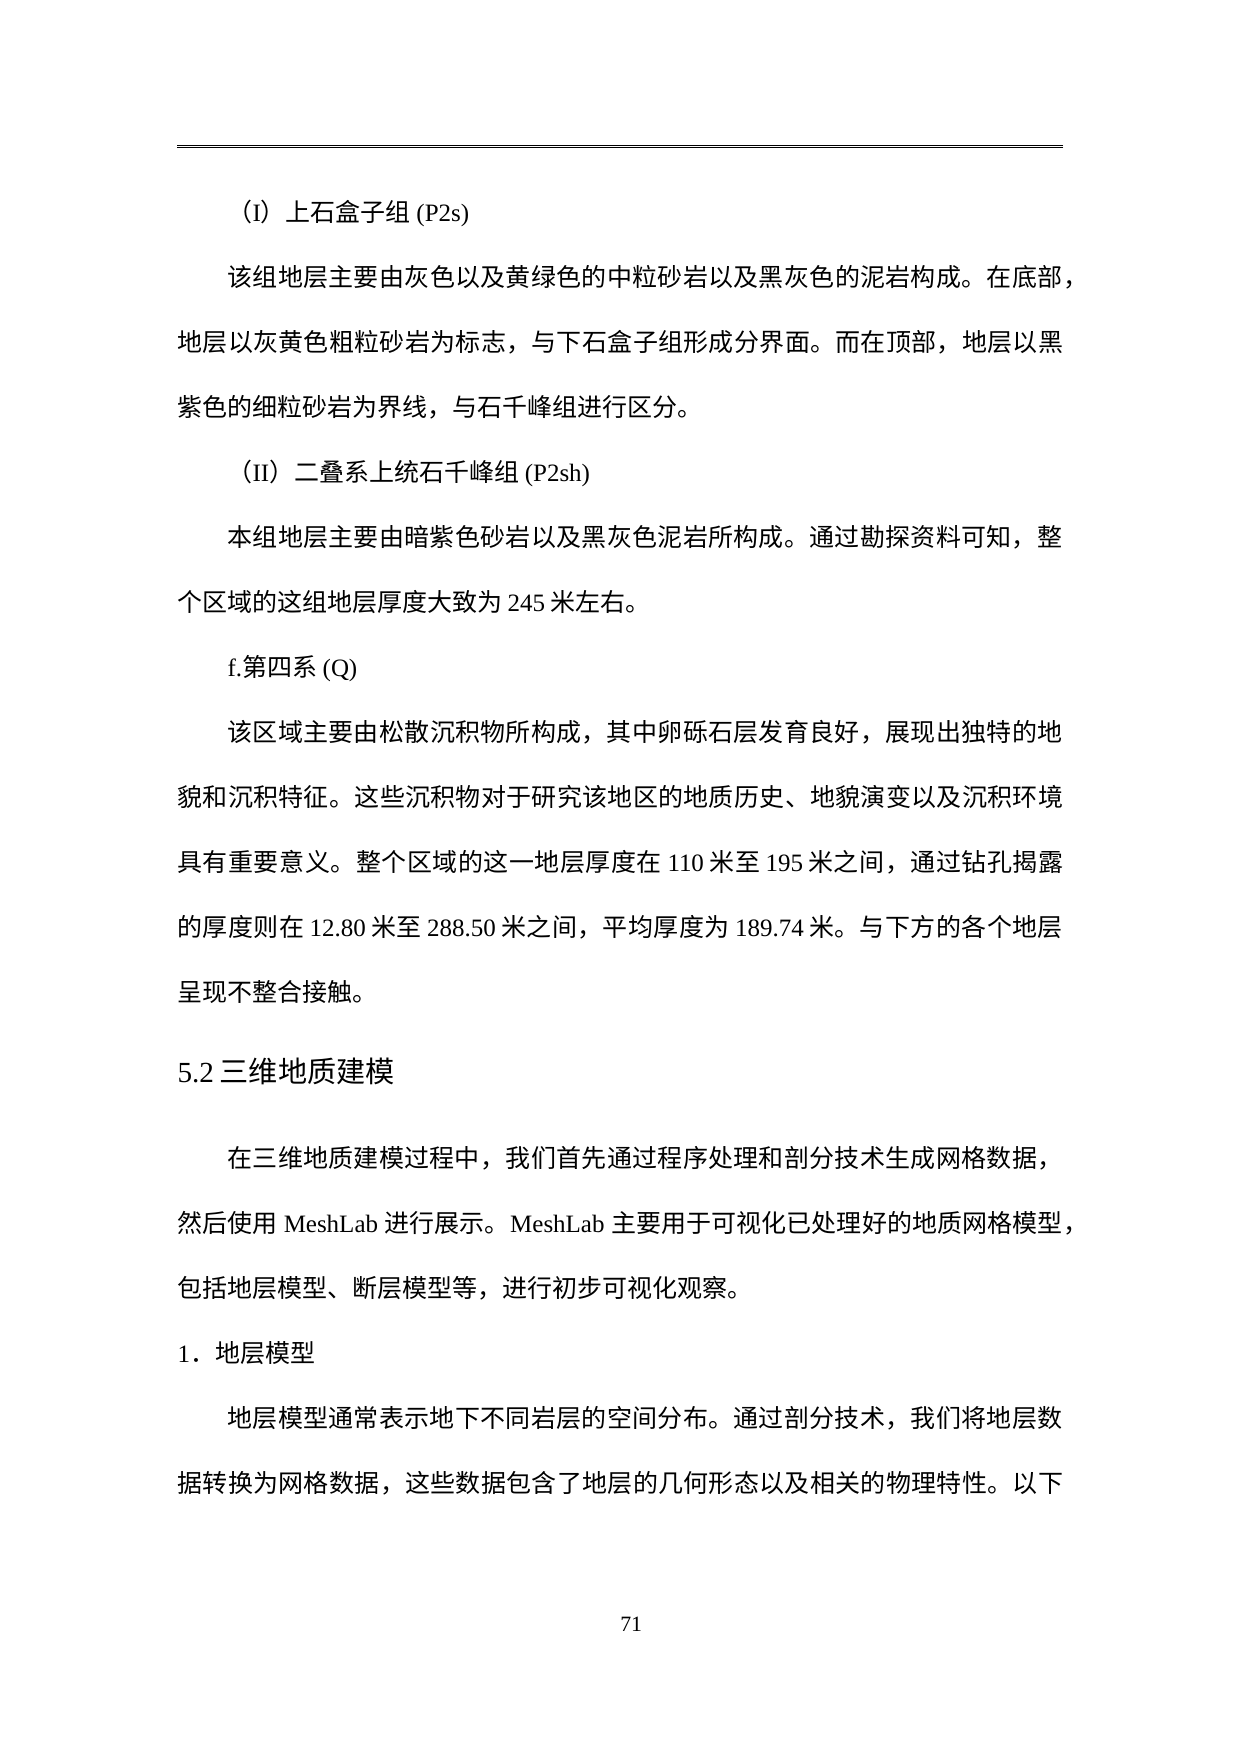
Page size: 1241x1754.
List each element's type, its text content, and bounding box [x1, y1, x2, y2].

text 该组地层主要由灰色以及黄绿色的中粒砂岩以及黑灰色的泥岩构成。在底部，地层以灰黄色粗粒砂岩为标志，与下石盒子组形成分界面。而在顶部，地层以黑紫色的细粒砂岩为界线，与石千峰组进行区分。 [177, 243, 1063, 438]
text 1．地层模型 [177, 1319, 1063, 1384]
text （II）二叠系上统石千峰组 (P2sh) [177, 438, 1063, 503]
text （I）上石盒子组 (P2s) [177, 178, 1063, 243]
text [177, 1384, 1063, 1514]
text 在三维地质建模过程中，我们首先通过程序处理和剖分技术生成网格数据，然后使用 MeshLab 进行展示。MeshLab 主要用于可视化已处理好的地质网格模型，包括地层模型、断层模型等，进行初步可视化观察。 [177, 1124, 1063, 1319]
text 本组地层主要由暗紫色砂岩以及黑灰色泥岩所构成。通过勘探资料可知，整个区域的这组地层厚度大致为245米左右。 [177, 503, 1063, 633]
text 5.2三维地质建模 [177, 1048, 1063, 1091]
text f.第四系 (Q) [177, 633, 1063, 698]
text 该区域主要由松散沉积物所构成，其中卵砾石层发育良好，展现出独特的地貌和沉积特征。这些沉积物对于研究该地区的地质历史、地貌演变以及沉积环境具有重要意义。整个区域的这一地层厚度在110米至195米之间，通过钻孔揭露的厚度则在12.80米至288.50米之间，平均厚度为189.74米。与下方的各个地层呈现不整合接触。 [177, 698, 1063, 1023]
